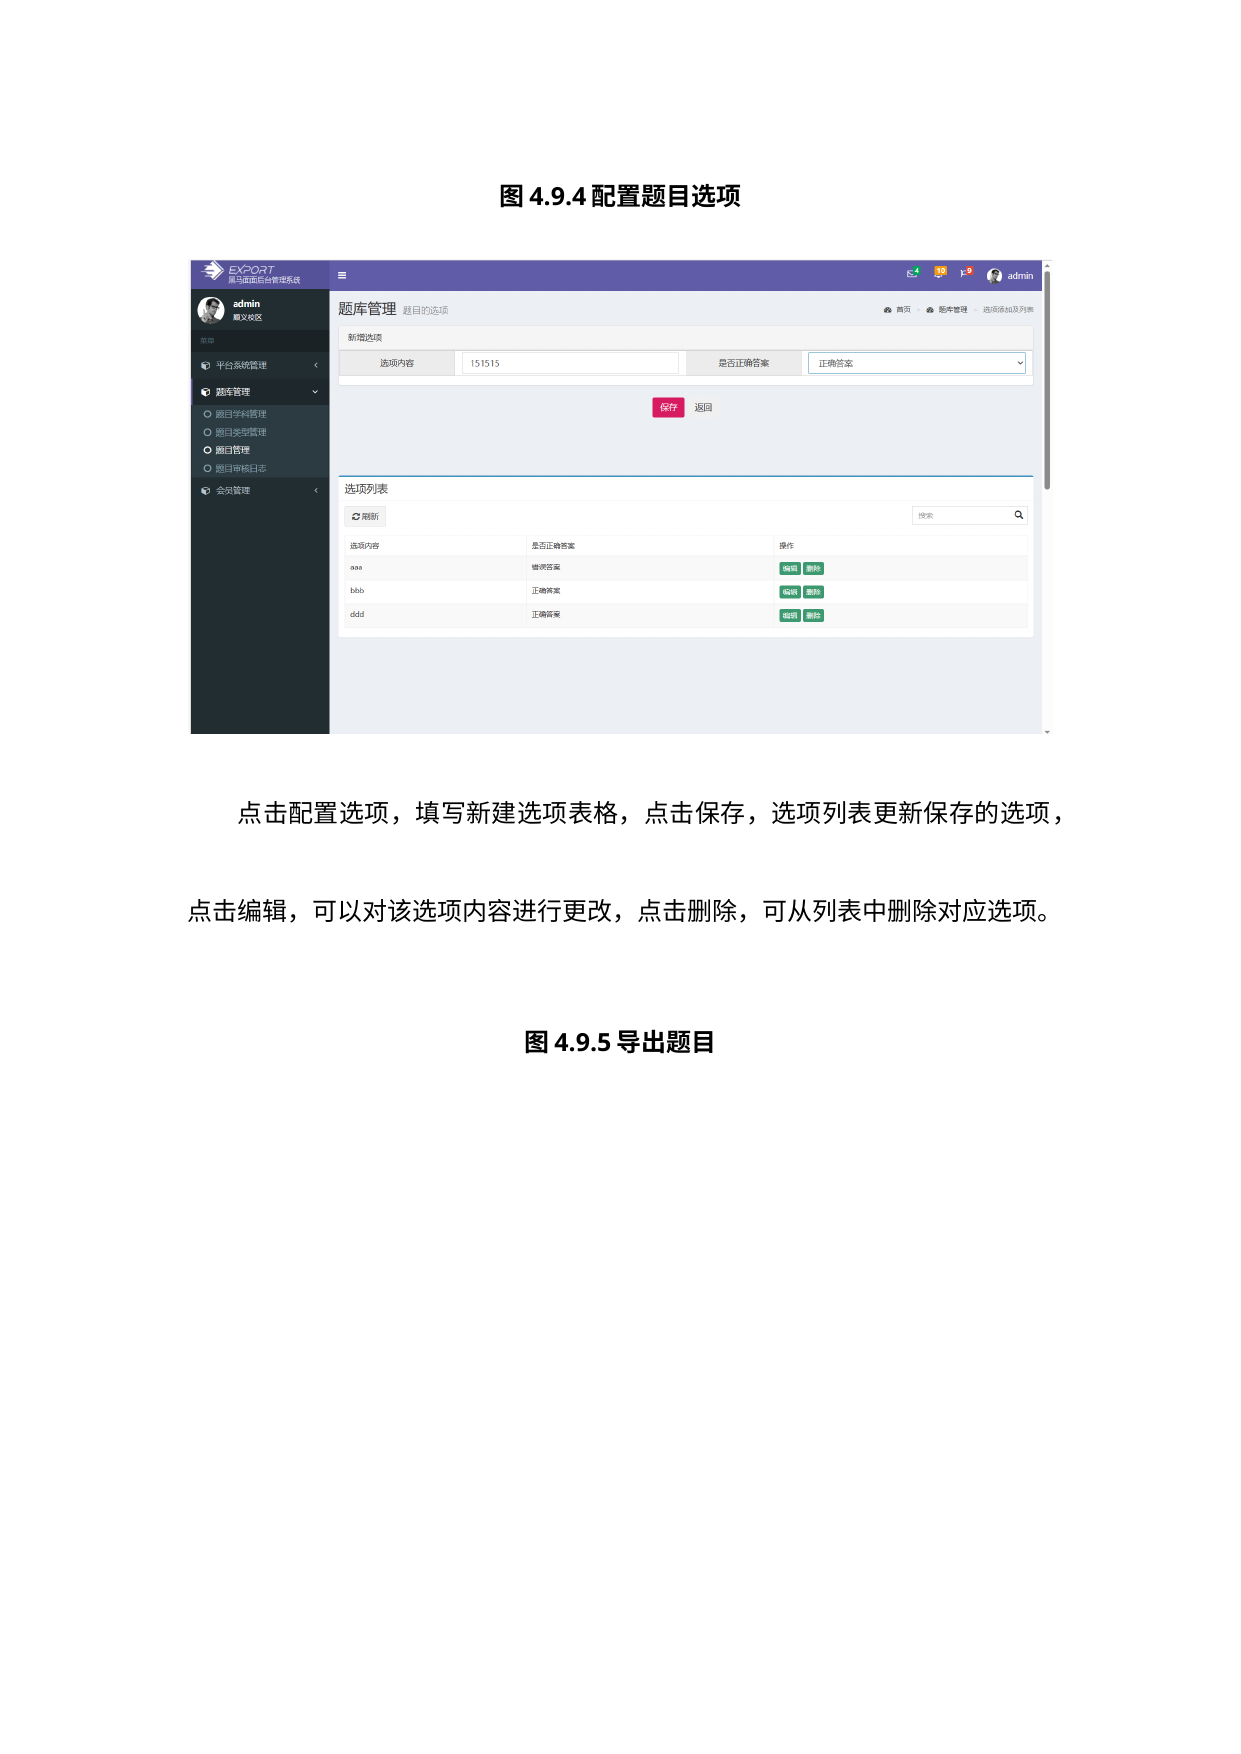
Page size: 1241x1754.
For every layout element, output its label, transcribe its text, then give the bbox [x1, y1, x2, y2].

text 点击配置选项，填写新建选项表格，点击保存，选项列表更新保存的选项，点击编辑，可以对该选项内容进行更改，点击删除，可从列表中删除对应选项。 [187, 779, 1053, 942]
text 图4.9.5导出题目 [187, 1008, 1053, 1073]
picture [188, 259, 1053, 734]
text 图4.9.4配置题目选项 [187, 162, 1053, 227]
